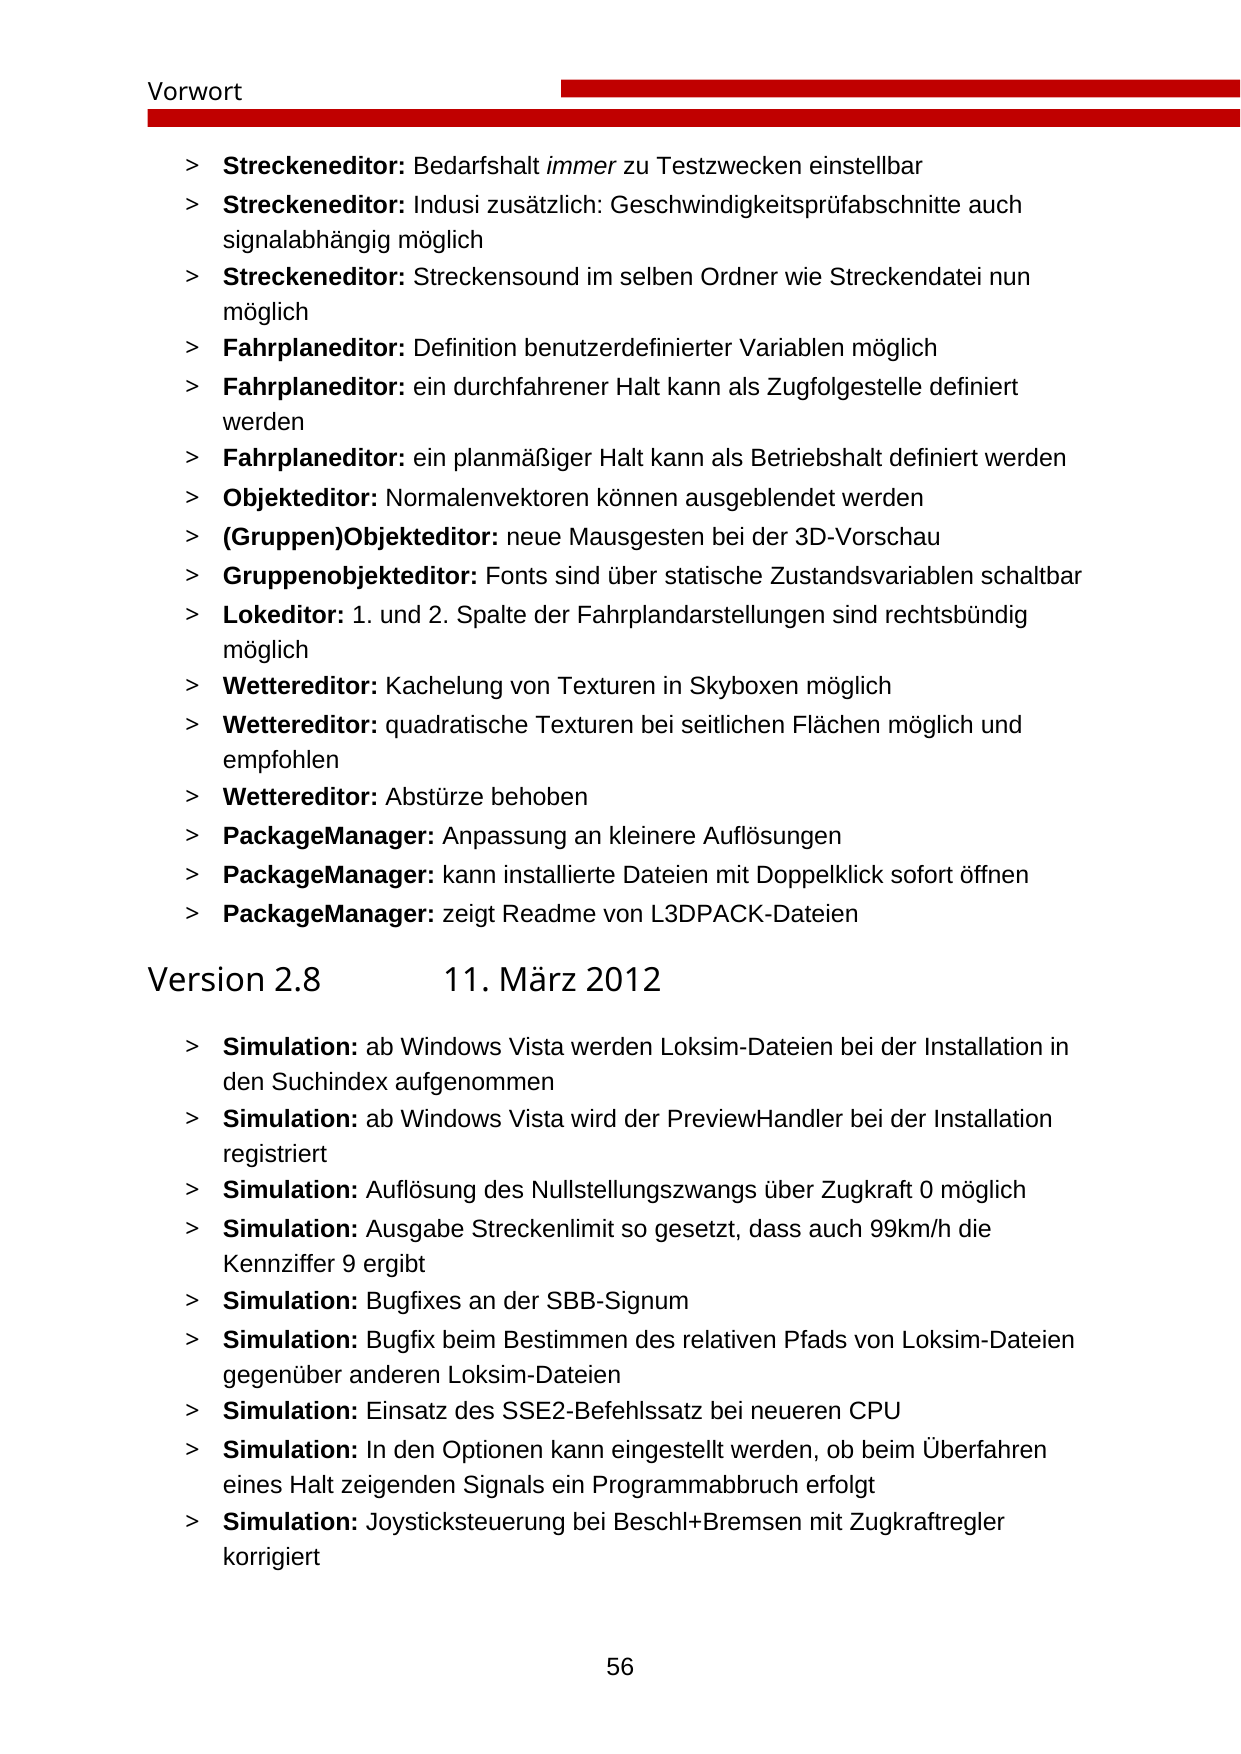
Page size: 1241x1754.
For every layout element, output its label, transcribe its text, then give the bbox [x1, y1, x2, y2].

list Streckeneditor: Streckensound im selben Ordner wie Streckendatei nun möglich [185, 258, 1093, 325]
list Streckeneditor: Bedarfshalt immer zu Testzwecken einstellbar [185, 148, 1093, 182]
list Simulation: Auflösung des Nullstellungszwangs über Zugkraft 0 möglich [185, 1172, 1093, 1206]
list (Gruppen)Objekteditor: neue Mausgesten bei der 3D-Vorschau [185, 518, 1093, 552]
list PackageManager: kann installierte Dateien mit Doppelklick sofort öffnen [185, 857, 1093, 891]
list Wettereditor: quadratische Texturen bei seitlichen Flächen möglich und empfohlen [185, 707, 1093, 774]
list PackageManager: Anpassung an kleinere Auflösungen [185, 818, 1093, 852]
list Simulation: In den Optionen kann eingestellt werden, ob beim Überfahren eines Halt zeigenden Signals ein Programmabbruch erfolgt [185, 1432, 1093, 1499]
list Simulation: Bugfix beim Bestimmen des relativen Pfads von Loksim-Dateien gegenüber anderen Loksim-Dateien [185, 1321, 1093, 1388]
list Streckeneditor: Indusi zusätzlich: Geschwindigkeitsprüfabschnitte auch signalabhängig möglich [185, 187, 1093, 254]
list Simulation: ab Windows Vista werden Loksim-Dateien bei der Installation in den Suchindex aufgenommen [185, 1029, 1093, 1096]
list PackageManager: zeigt Readme von L3DPACK-Dateien [185, 896, 1093, 930]
list Gruppenobjekteditor: Fonts sind über statische Zustandsvariablen schaltbar [185, 557, 1093, 592]
list Wettereditor: Kachelung von Texturen in Skyboxen möglich [185, 668, 1093, 702]
list Simulation: Einsatz des SSE2-Befehlssatz bei neueren CPU [185, 1393, 1093, 1427]
text Version 2.8 11. März 2012 [148, 956, 1093, 1001]
list Wettereditor: Abstürze behoben [185, 778, 1093, 813]
list Objekteditor: Normalenvektoren können ausgeblendet werden [185, 479, 1093, 513]
list Fahrplaneditor: ein planmäßiger Halt kann als Betriebshalt definiert werden [185, 440, 1093, 474]
list Simulation: Joysticksteuerung bei Beschl+Bremsen mit Zugkraftregler korrigiert [185, 1503, 1093, 1570]
list Fahrplaneditor: ein durchfahrener Halt kann als Zugfolgestelle definiert werden [185, 369, 1093, 436]
list Lokeditor: 1. und 2. Spalte der Fahrplandarstellungen sind rechtsbündig möglich [185, 597, 1093, 664]
list Simulation: ab Windows Vista wird der PreviewHandler bei der Installation registriert [185, 1100, 1093, 1167]
list Simulation: Bugfixes an der SBB-Signum [185, 1282, 1093, 1316]
list Fahrplaneditor: Definition benutzerdefinierter Variablen möglich [185, 329, 1093, 363]
list Simulation: Ausgabe Streckenlimit so gesetzt, dass auch 99km/h die Kennziffer 9 ergibt [185, 1211, 1093, 1278]
